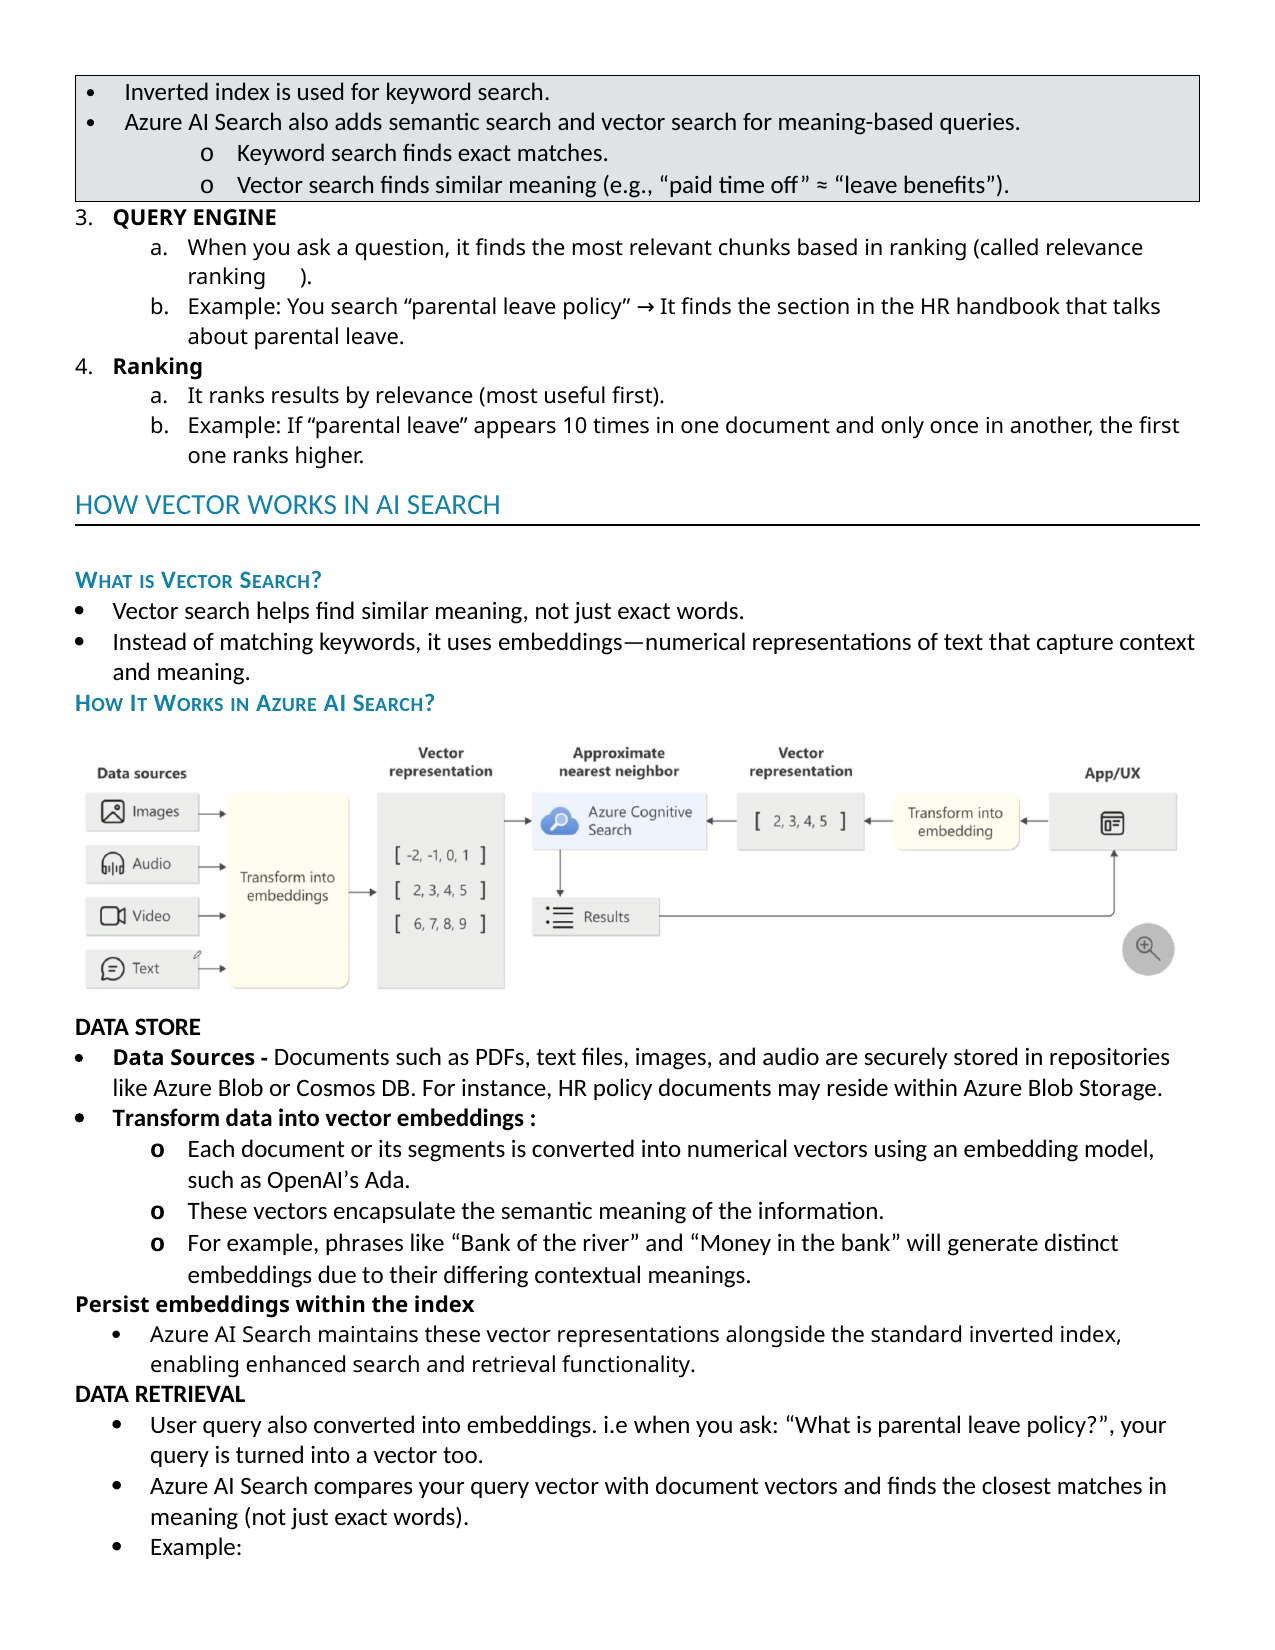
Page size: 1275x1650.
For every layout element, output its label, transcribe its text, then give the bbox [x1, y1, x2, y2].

list For example, phrases like “Bank of the river” and “Money in the bank” will generate distinct embeddings due to their differing contextual meanings. [150, 1227, 1200, 1289]
text What is Vector Search? [75, 564, 1200, 595]
list Azure AI Search maintains these vector representations alongside the standard inverted index, enabling enhanced search and retrieval functionality. [112, 1319, 1200, 1379]
list QUERY ENGINE [75, 202, 1200, 231]
text How It Works in Azure AI Search? [75, 687, 1200, 717]
picture [75, 717, 1200, 1011]
text DATA STORE [75, 1011, 1200, 1041]
list Example: If “parental leave” appears 10 times in one document and only once in another, the first one ranks higher. [150, 410, 1200, 470]
list Transform data into vector embeddings : [75, 1102, 1200, 1133]
list It ranks results by relevance (most useful first). [150, 380, 1200, 410]
list Azure AI Search compares your query vector with document vectors and finds the closest matches in meaning (not just exact words). [112, 1470, 1200, 1531]
text Persist embeddings within the index [75, 1289, 1200, 1319]
list Vector search helps find similar meaning, not just exact words. [75, 595, 1200, 626]
list These vectors encapsulate the semantic meaning of the information. [150, 1195, 1200, 1227]
list User query also converted into embeddings. i.e when you ask: “What is parental leave policy?”, your query is turned into a vector too. [112, 1409, 1200, 1470]
list Ranking [75, 351, 1200, 380]
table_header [76, 76, 1199, 201]
text DATA RETRIEVAL [75, 1379, 1200, 1409]
list Example: [112, 1531, 1200, 1562]
list When you ask a question, it finds the most relevant chunks based in ranking (called relevance ranking ). [150, 231, 1200, 291]
list Each document or its segments is converted into numerical vectors using an embedding model, such as OpenAI’s Ada. [150, 1133, 1200, 1195]
list Example: You search “parental leave policy” → It finds the section in the HR handbook that talks about parental leave. [150, 291, 1200, 351]
list Data Sources - Documents such as PDFs, text files, images, and audio are securely stored in repositories like Azure Blob or Cosmos DB. For instance, HR policy documents may reside within Azure Blob Storage. [75, 1041, 1200, 1102]
list Instead of matching keywords, it uses embeddings—numerical representations of text that capture context and meaning. [75, 626, 1200, 687]
subtitle HOW VECTOR WORKS IN AI SEARCH [75, 486, 1200, 524]
